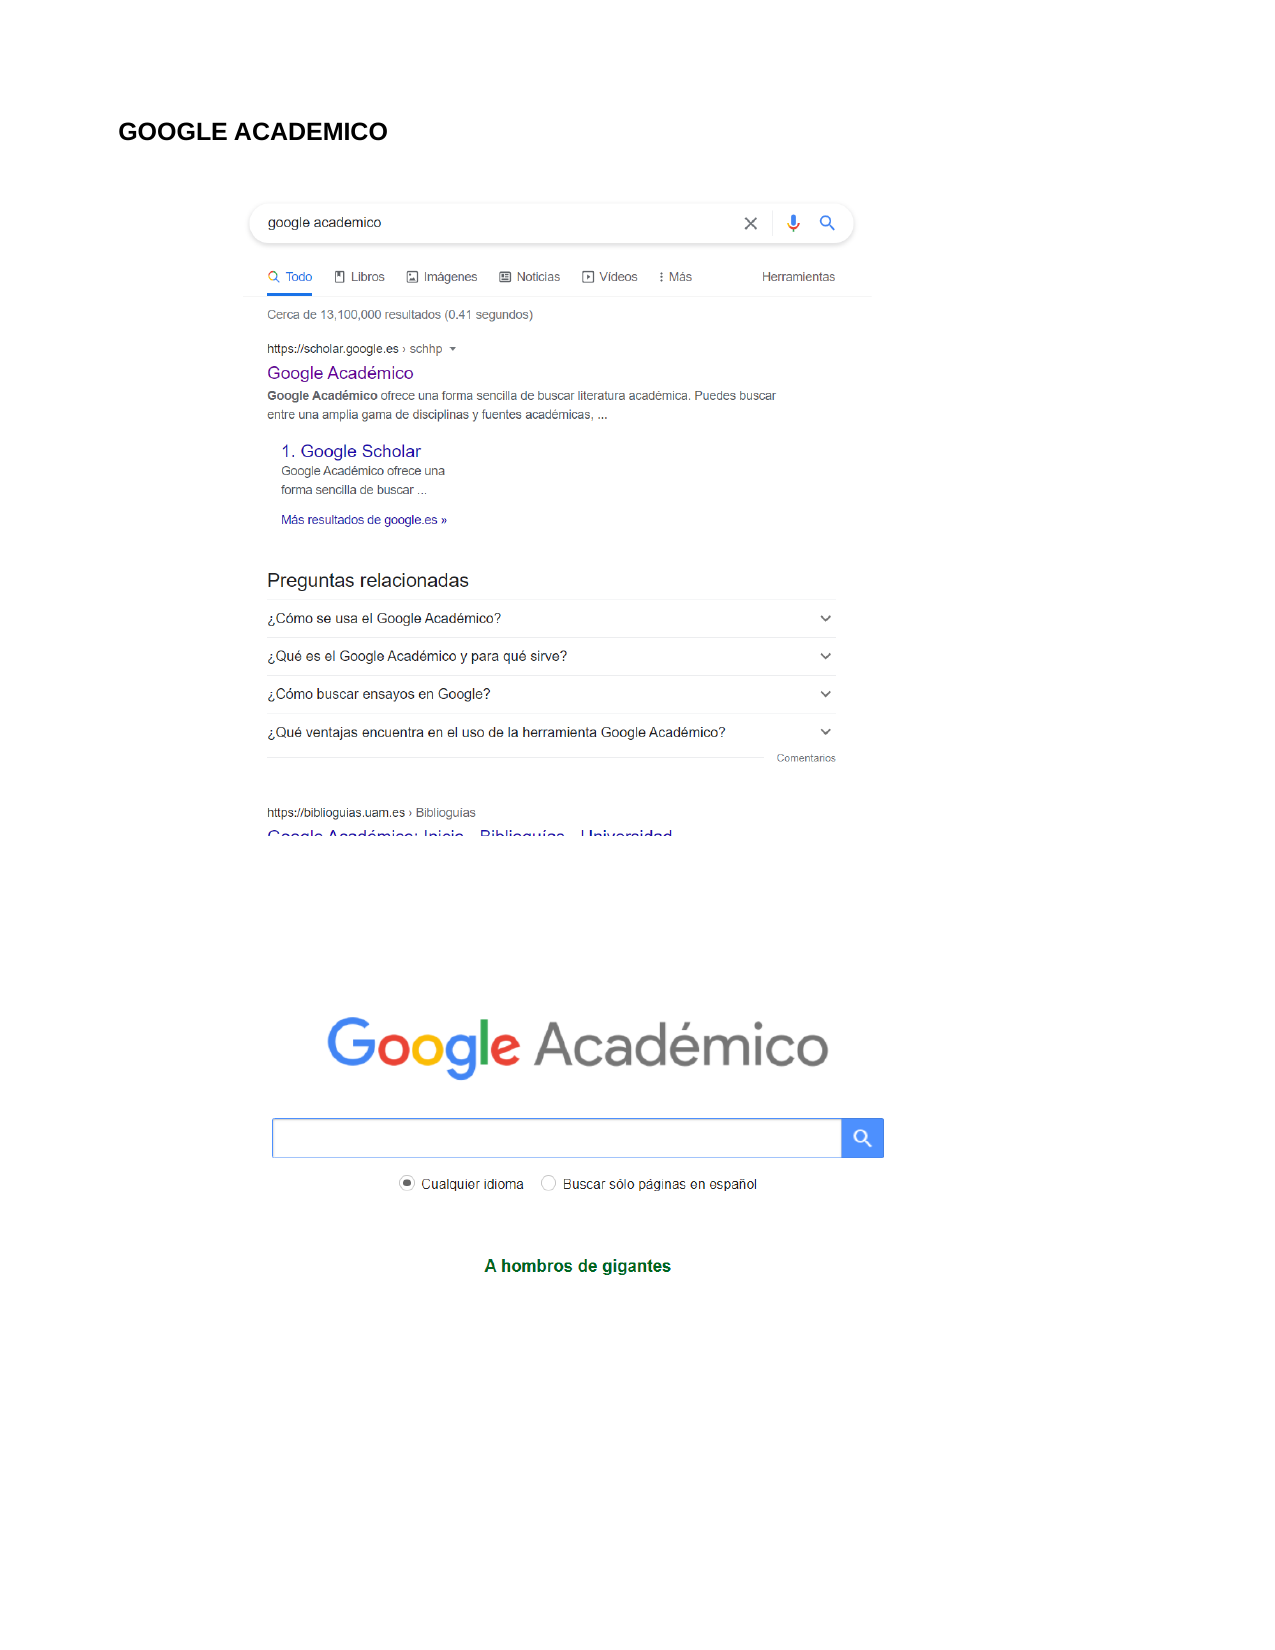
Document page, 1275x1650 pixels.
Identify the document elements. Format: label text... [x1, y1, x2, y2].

text GOOGLE ACADEMICO [118, 117, 1205, 145]
picture [93, 927, 1069, 1362]
picture [243, 192, 872, 836]
